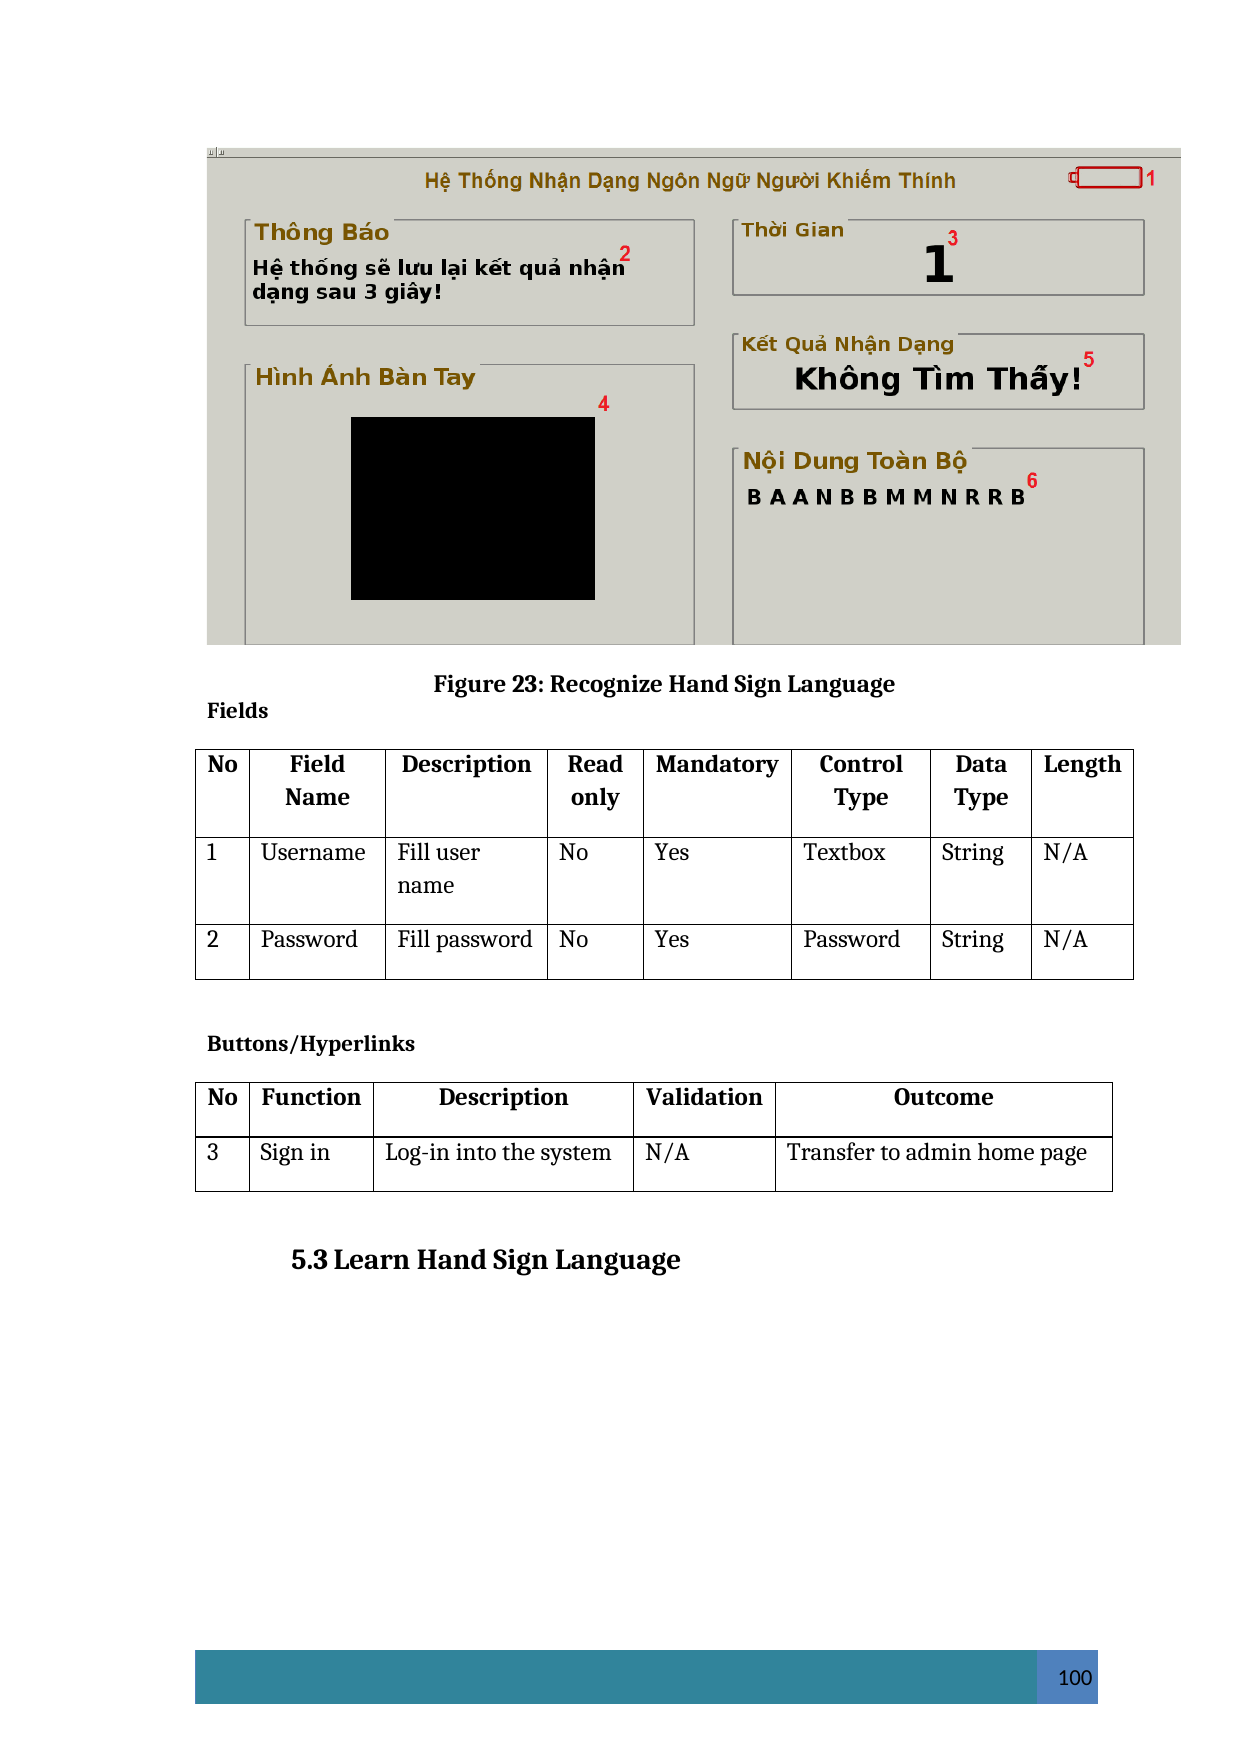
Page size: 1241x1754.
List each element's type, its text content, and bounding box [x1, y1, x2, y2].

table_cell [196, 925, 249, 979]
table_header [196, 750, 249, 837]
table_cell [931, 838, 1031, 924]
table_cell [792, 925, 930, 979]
subtitle Learn Hand Sign Language [291, 1243, 1122, 1276]
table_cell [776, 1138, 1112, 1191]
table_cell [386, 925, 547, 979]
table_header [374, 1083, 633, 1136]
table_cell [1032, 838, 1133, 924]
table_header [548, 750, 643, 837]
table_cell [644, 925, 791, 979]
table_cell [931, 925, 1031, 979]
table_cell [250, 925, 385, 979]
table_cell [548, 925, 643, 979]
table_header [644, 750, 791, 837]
picture [206, 147, 1181, 645]
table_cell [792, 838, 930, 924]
list Figure 23: Recognize Hand Sign Language [207, 669, 1122, 698]
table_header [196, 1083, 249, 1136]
text Buttons/Hyperlinks [207, 1031, 1122, 1057]
text Fields [207, 698, 1122, 724]
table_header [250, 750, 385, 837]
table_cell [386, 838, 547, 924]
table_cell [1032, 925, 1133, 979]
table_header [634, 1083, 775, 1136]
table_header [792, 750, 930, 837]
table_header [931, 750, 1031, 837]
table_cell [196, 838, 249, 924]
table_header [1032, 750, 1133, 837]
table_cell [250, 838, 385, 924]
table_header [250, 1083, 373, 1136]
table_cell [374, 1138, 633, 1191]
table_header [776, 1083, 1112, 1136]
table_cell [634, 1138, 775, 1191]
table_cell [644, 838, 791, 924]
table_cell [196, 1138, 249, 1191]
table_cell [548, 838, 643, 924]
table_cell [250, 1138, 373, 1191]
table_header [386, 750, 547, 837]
